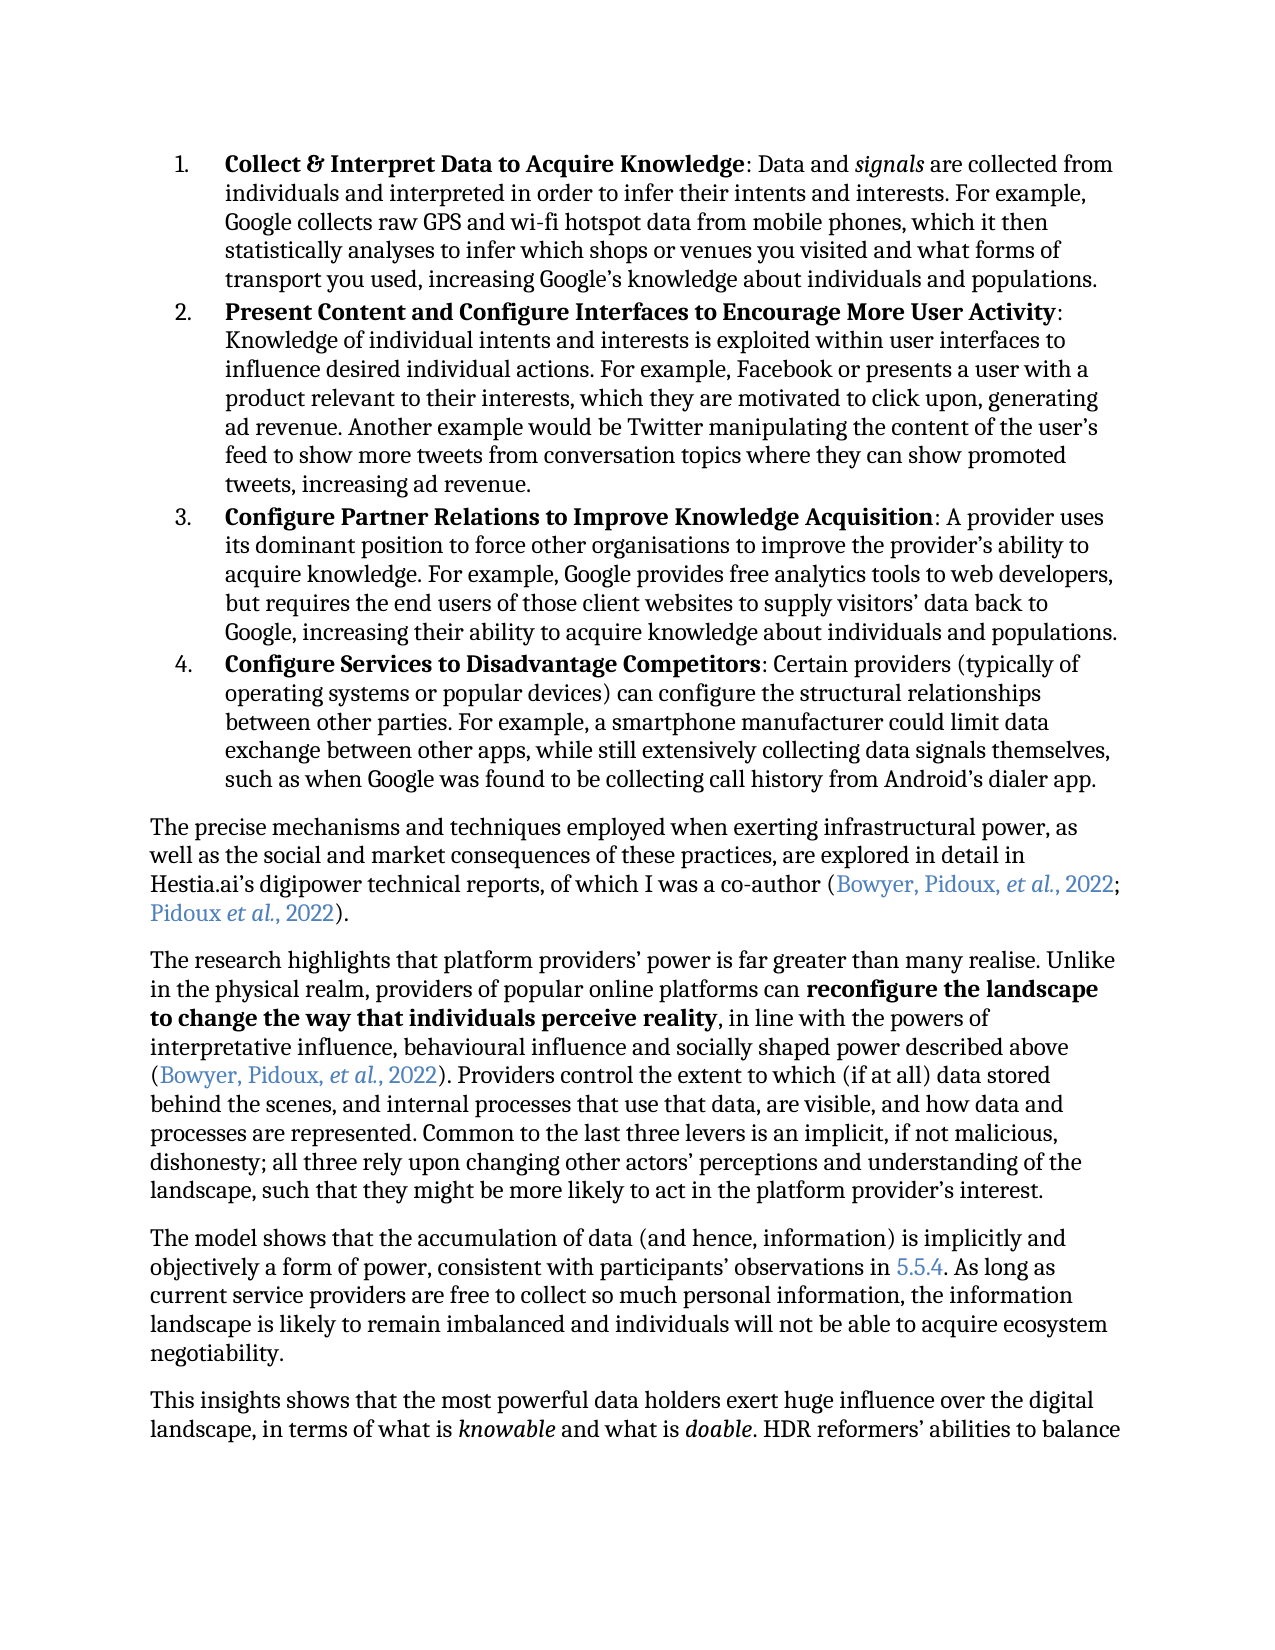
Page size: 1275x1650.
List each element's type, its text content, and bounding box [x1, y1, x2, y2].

text The research highlights that platform providers’ power is far greater than many realise. Unlike in the physical realm, providers of popular online platforms can reconfigure the landscape to change the way that individuals perceive reality, in line with the powers of interpretative influence, behavioural influence and socially shaped power described above (Bowyer, Pidoux, et al., 2022). Providers control the extent to which (if at all) data stored behind the scenes, and internal processes that use that data, are visible, and how data and processes are represented. Common to the last three levers is an implicit, if not malicious, dishonesty; all three rely upon changing other actors’ perceptions and understanding of the landscape, such that they might be more likely to act in the platform provider’s interest. [150, 946, 1125, 1205]
text The precise mechanisms and techniques employed when exerting infrastructural power, as well as the social and market consequences of these practices, are explored in detail in Hestia.ai’s digipower technical reports, of which I was a co-author (Bowyer, Pidoux, et al., 2022; Pidoux et al., 2022). [150, 812, 1125, 927]
list Configure Services to Disadvantage Competitors: Certain providers (typically of operating systems or popular devices) can configure the structural relationships between other parties. For example, a smartphone manufacturer could limit data exchange between other apps, while still extensively collecting data signals themselves, such as when Google was found to be collecting call history from Android’s dialer app. [175, 650, 1125, 794]
list Collect & Interpret Data to Acquire Knowledge: Data and signals are collected from individuals and interpreted in order to infer their intents and interests. For example, Google collects raw GPS and wi-fi hotspot data from mobile phones, which it then statistically analyses to infer which shops or venues you visited and what forms of transport you used, increasing Google’s knowledge about individuals and populations. [175, 150, 1125, 294]
text The model shows that the accumulation of data (and hence, information) is implicitly and objectively a form of power, consistent with participants’ observations in 5.5.4. As long as current service providers are free to collect so much personal information, the information landscape is likely to remain imbalanced and individuals will not be able to acquire ecosystem negotiability. [150, 1224, 1125, 1367]
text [150, 1386, 1125, 1444]
list Present Content and Configure Interfaces to Encourage More User Activity: Knowledge of individual intents and interests is exploited within user interfaces to influence desired individual actions. For example, Facebook or presents a user with a product relevant to their interests, which they are motivated to click upon, generating ad revenue. Another example would be Twitter manipulating the content of the user’s feed to show more tweets from conversation topics where they can show promoted tweets, increasing ad revenue. [175, 297, 1125, 499]
list Configure Partner Relations to Improve Knowledge Acquisition: A provider uses its dominant position to force other organisations to improve the provider’s ability to acquire knowledge. For example, Google provides free analytics tools to web developers, but requires the end users of those client websites to supply visitors’ data back to Google, increasing their ability to acquire knowledge about individuals and populations. [175, 502, 1125, 646]
